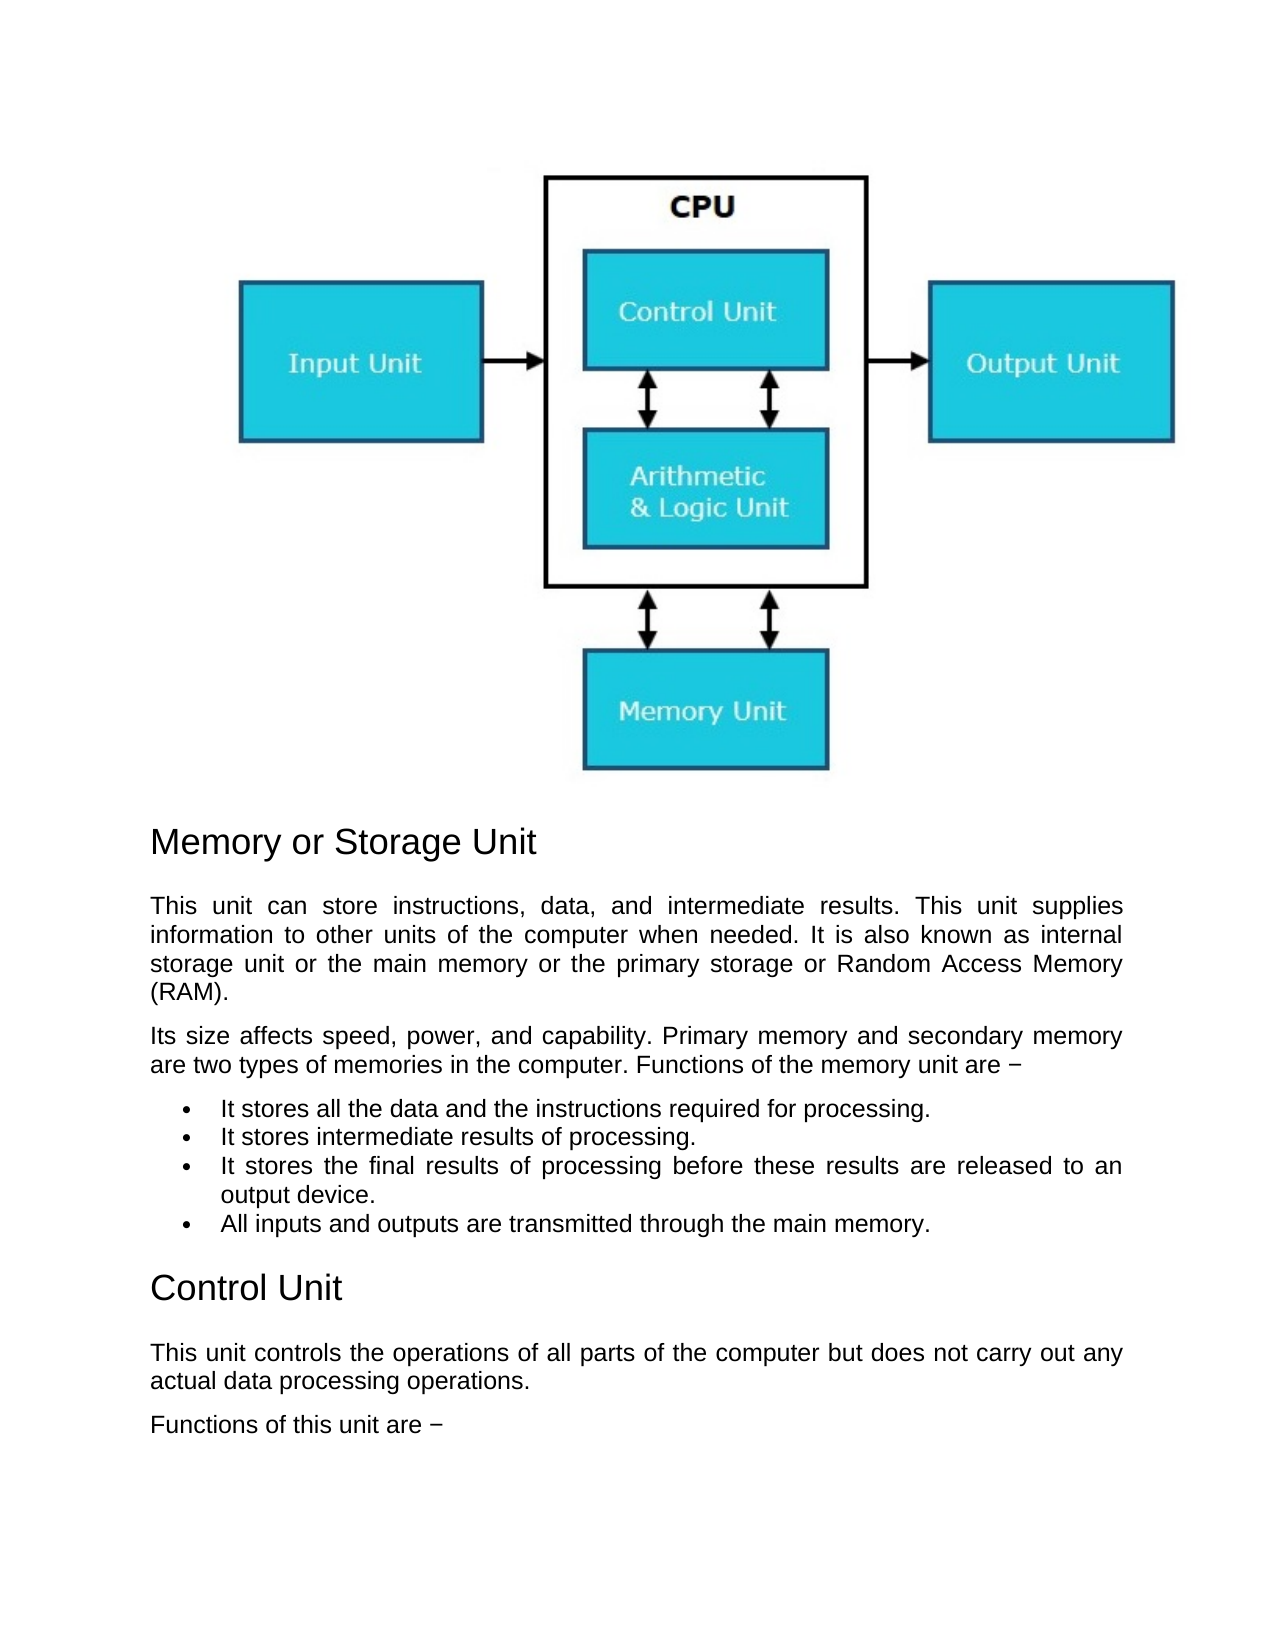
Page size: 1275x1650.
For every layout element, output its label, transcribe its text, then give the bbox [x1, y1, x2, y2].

text Its size affects speed, power, and capability. Primary memory and secondary memory are two types of memories in the computer. Functions of the memory unit are − [150, 1021, 1125, 1078]
list All inputs and outputs are transmitted through the main memory. [183, 1208, 1125, 1237]
text This unit can store instructions, data, and intermediate results. This unit supplies information to other units of the computer when needed. It is also known as internal storage unit or the main memory or the primary storage or Random Access Memory (RAM). [150, 891, 1125, 1006]
subtitle Memory or Storage Unit [150, 820, 1125, 862]
subtitle Control Unit [150, 1266, 1125, 1308]
list It stores intermediate results of processing. [183, 1122, 1125, 1151]
text Functions of this unit are − [150, 1410, 1125, 1439]
picture [150, 150, 1244, 791]
list It stores all the data and the instructions required for processing. [183, 1093, 1125, 1122]
list It stores the final results of processing before these results are released to an output device. [183, 1151, 1125, 1208]
text This unit controls the operations of all parts of the computer but does not carry out any actual data processing operations. [150, 1338, 1125, 1395]
